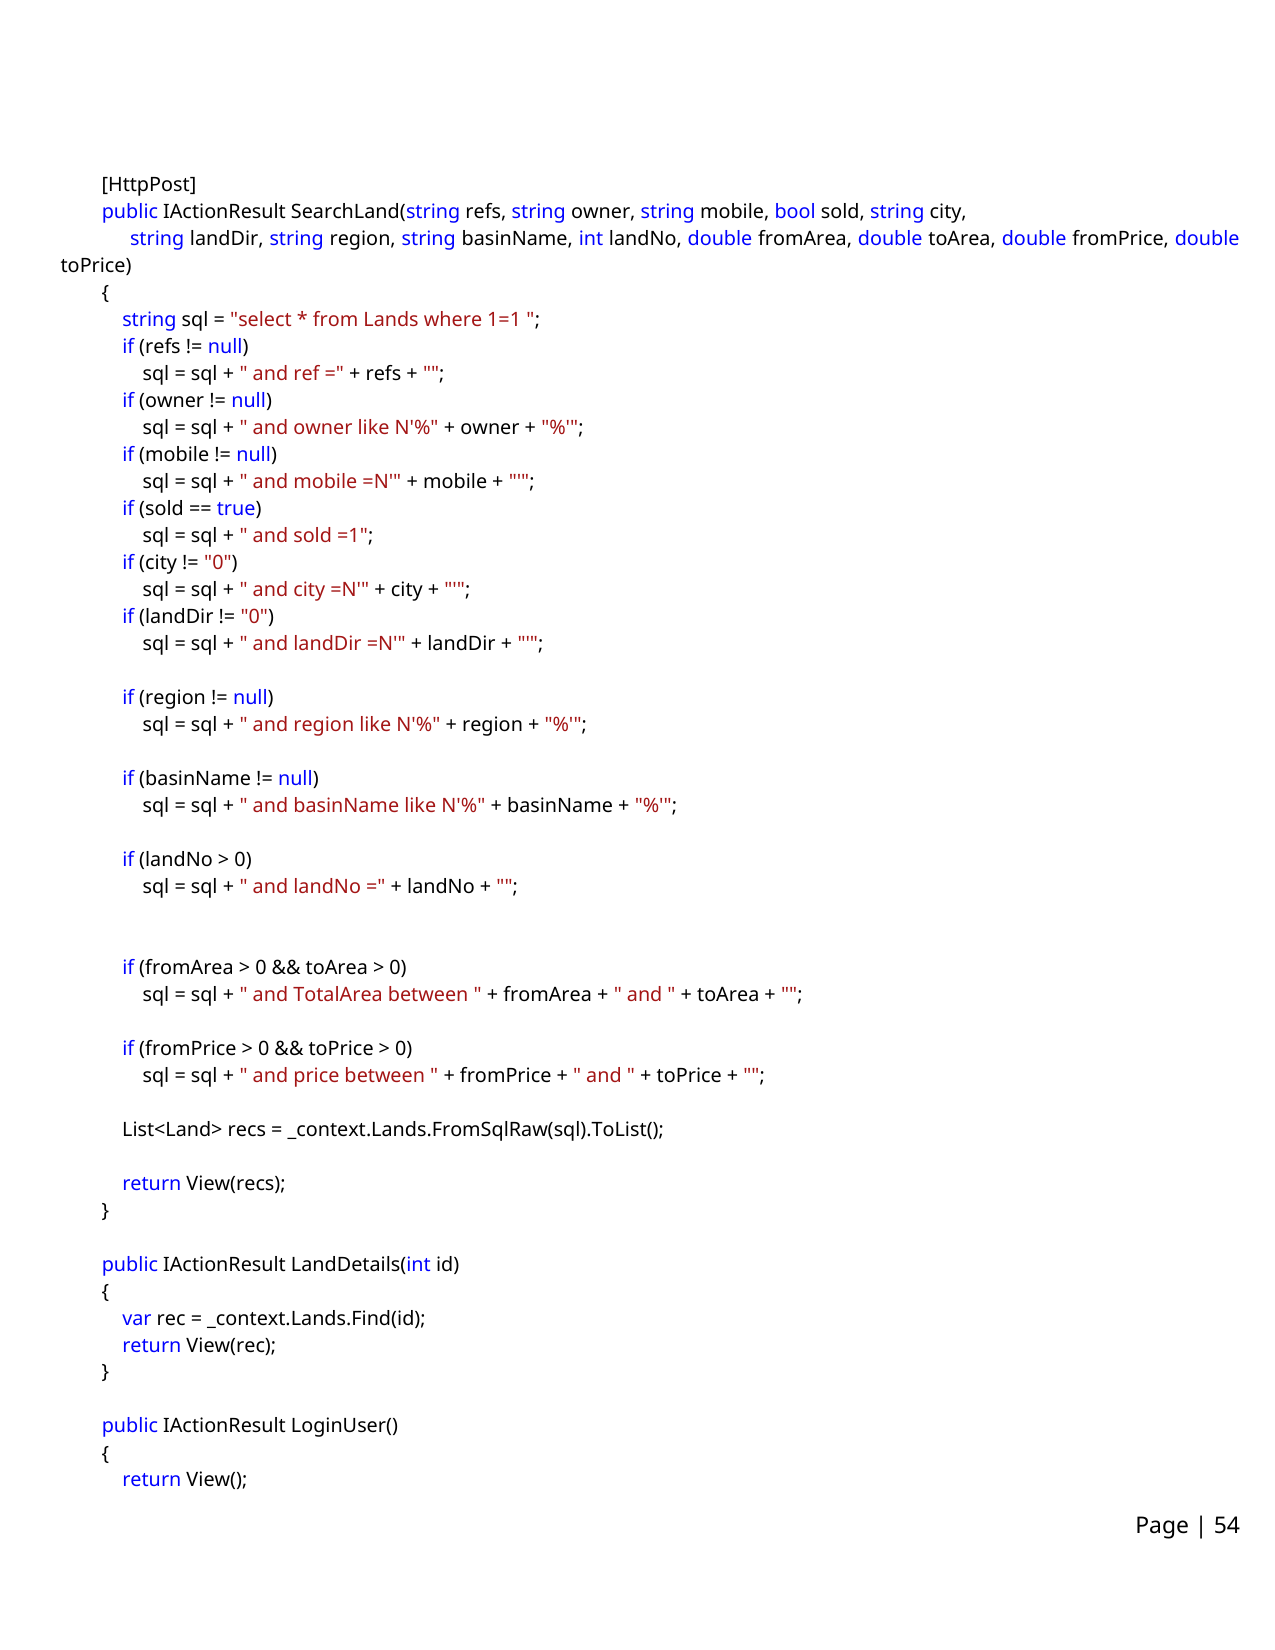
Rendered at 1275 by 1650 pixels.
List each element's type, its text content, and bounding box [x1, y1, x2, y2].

text sql = sql + " and ref =" + refs + ""; [60, 359, 1239, 387]
text { [60, 1277, 1239, 1304]
text List<Land> recs = _context.Lands.FromSqlRaw(sql).ToList(); [60, 1115, 1239, 1142]
text public IActionResult SearchLand(string refs, string owner, string mobile, bool sold, string city, [60, 198, 1239, 225]
text if (mobile != null) [60, 441, 1239, 467]
text if (region != null) [60, 683, 1239, 710]
text if (fromArea > 0 && toArea > 0) [60, 953, 1239, 980]
text return View(rec); [60, 1331, 1239, 1358]
text string landDir, string region, string basinName, int landNo, double fromArea, double toArea, double fromPrice, double toPrice) [60, 225, 1239, 279]
text if (sold == true) [60, 494, 1239, 521]
text public IActionResult LoginUser() [60, 1412, 1239, 1439]
text sql = sql + " and owner like N'%" + owner + "%'"; [60, 413, 1239, 441]
text sql = sql + " and city =N'" + city + "'"; [60, 575, 1239, 602]
text if (fromPrice > 0 && toPrice > 0) [60, 1034, 1239, 1061]
text return View(); [60, 1466, 1239, 1493]
text if (city != "0") [60, 548, 1239, 575]
text sql = sql + " and sold =1"; [60, 521, 1239, 548]
text sql = sql + " and basinName like N'%" + basinName + "%'"; [60, 791, 1239, 818]
text if (refs != null) [60, 333, 1239, 359]
text sql = sql + " and TotalArea between " + fromArea + " and " + toArea + ""; [60, 980, 1239, 1007]
text var rec = _context.Lands.Find(id); [60, 1304, 1239, 1331]
text sql = sql + " and landNo =" + landNo + ""; [60, 872, 1239, 899]
text string sql = "select * from Lands where 1=1 "; [60, 306, 1239, 333]
text } [60, 1196, 1239, 1223]
text sql = sql + " and mobile =N'" + mobile + "'"; [60, 467, 1239, 494]
text if (landDir != "0") [60, 602, 1239, 629]
text if (basinName != null) [60, 764, 1239, 791]
text sql = sql + " and region like N'%" + region + "%'"; [60, 710, 1239, 737]
text public IActionResult LandDetails(int id) [60, 1250, 1239, 1277]
text sql = sql + " and landDir =N'" + landDir + "'"; [60, 629, 1239, 656]
text return View(recs); [60, 1169, 1239, 1196]
text if (owner != null) [60, 387, 1239, 413]
text [HttpPost] [60, 171, 1239, 198]
text sql = sql + " and price between " + fromPrice + " and " + toPrice + ""; [60, 1061, 1239, 1088]
text { [60, 279, 1239, 306]
text } [60, 1358, 1239, 1385]
text if (landNo > 0) [60, 845, 1239, 872]
text { [60, 1439, 1239, 1466]
